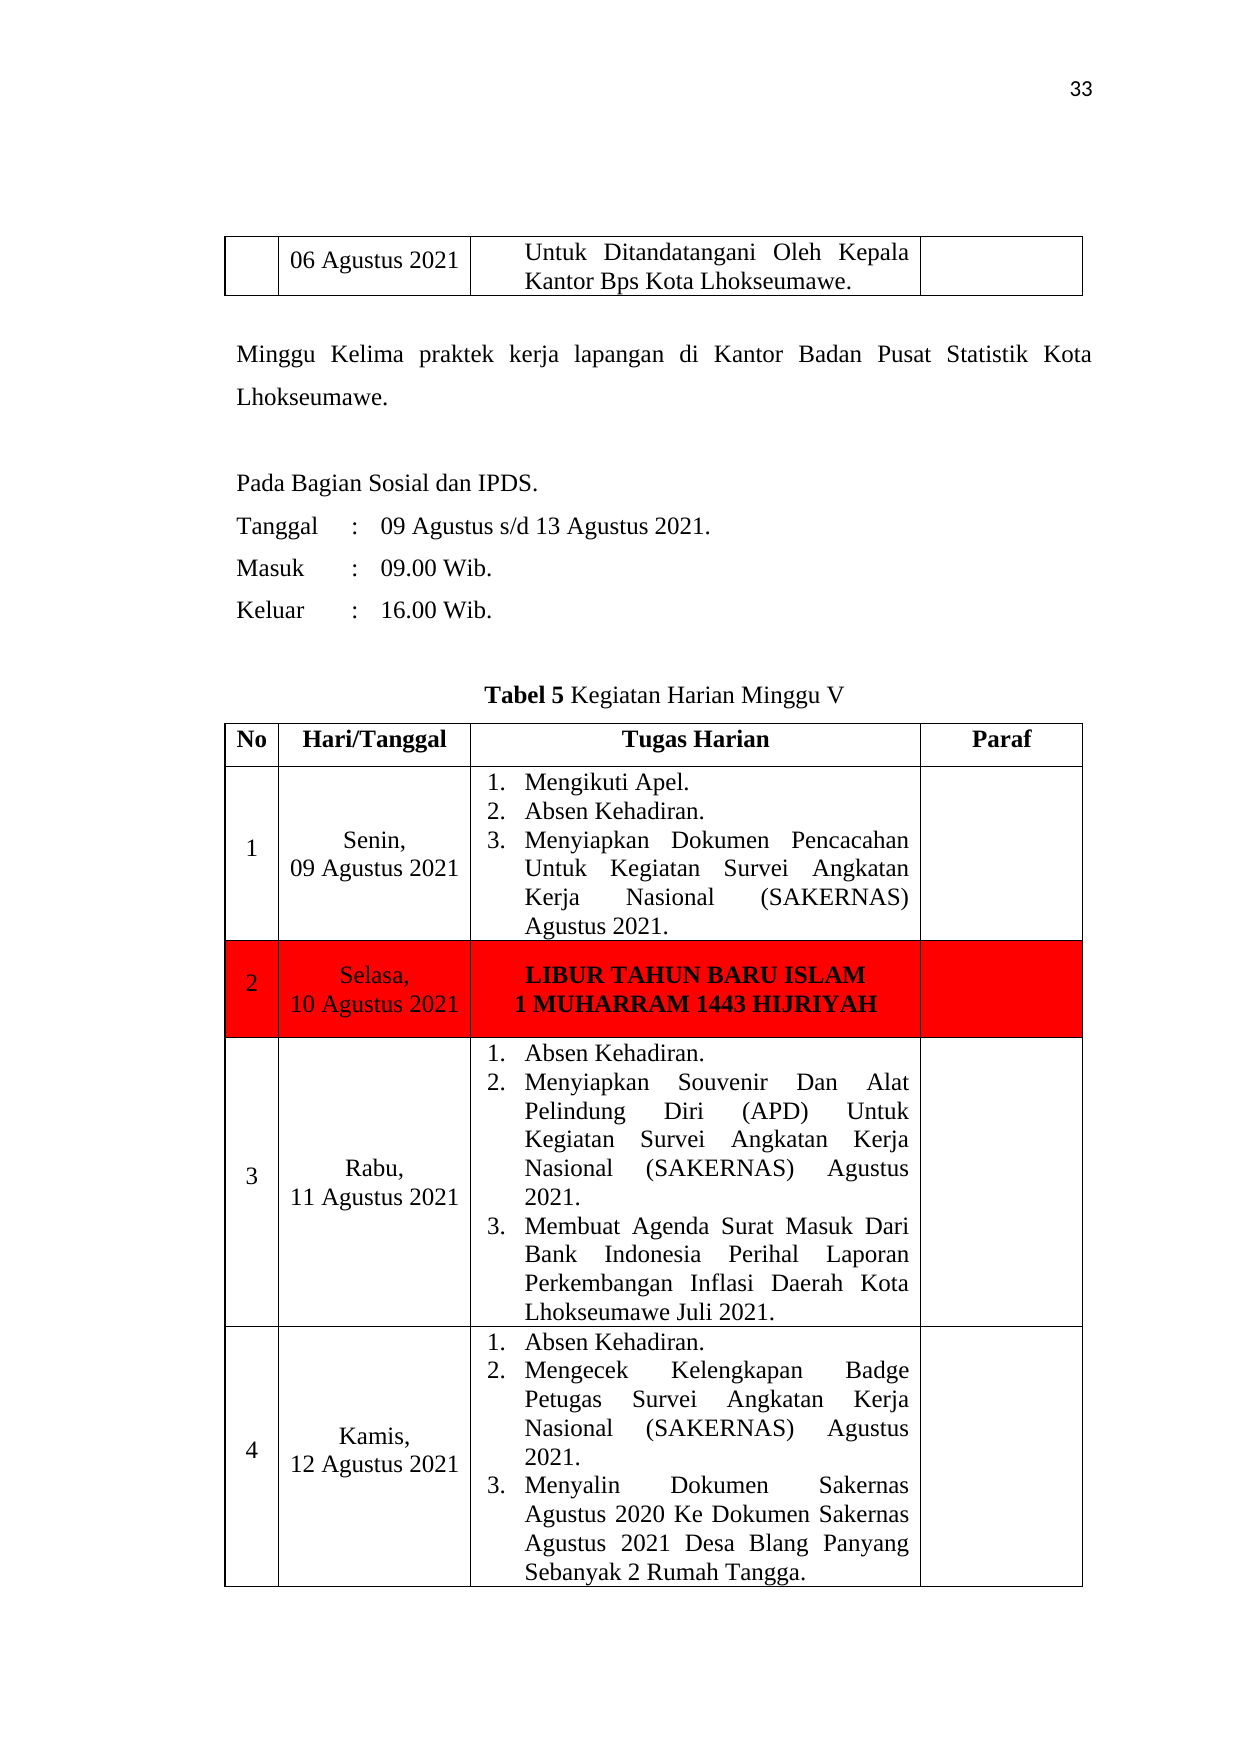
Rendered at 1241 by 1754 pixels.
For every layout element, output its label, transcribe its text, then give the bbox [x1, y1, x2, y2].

table_cell : [340, 553, 369, 595]
table_cell [921, 941, 1082, 1037]
table_cell [921, 237, 1082, 295]
table_cell Mengikuti Apel. Absen Kehadiran. Menyiapkan Dokumen Pencacahan Untuk Kegiatan Survei Angkatan Kerja Nasional (SAKERNAS) Agustus 2021. [471, 767, 920, 940]
table_cell Keluar [225, 595, 340, 637]
list Pada Bagian Sosial dan IPDS. [236, 468, 1092, 497]
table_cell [279, 237, 470, 295]
table_cell : [340, 595, 369, 637]
table_header Tanggal [225, 511, 340, 553]
table_cell Kamis, 12 Agustus 2021 [279, 1327, 470, 1586]
table_header : [340, 511, 369, 553]
table_cell 1 [226, 767, 278, 940]
table_cell [921, 1327, 1082, 1586]
list Minggu Kelima praktek kerja lapangan di Kantor Badan Pusat Statistik Kota Lhokseumawe. [236, 339, 1092, 411]
table_cell Selasa, 10 Agustus 2021 [279, 941, 470, 1037]
table_cell Absen Kehadiran. Mengecek Kelengkapan Badge Petugas Survei Angkatan Kerja Nasional (SAKERNAS) Agustus 2021. Menyalin Dokumen Sakernas Agustus 2020 Ke Dokumen Sakernas Agustus 2021 Desa Blang Panyang Sebanyak 2 Rumah Tangga. [471, 1327, 920, 1586]
table_header 09 Agustus s/d 13 Agustus 2021. [369, 511, 1075, 553]
table_cell Senin, 09 Agustus 2021 [279, 767, 470, 940]
table_cell Masuk [225, 553, 340, 595]
table_cell [921, 1038, 1082, 1326]
table_header Tugas Harian [471, 724, 920, 766]
table_cell LIBUR TAHUN BARU ISLAM 1 MUHARRAM 1443 HIJRIYAH [471, 941, 920, 1037]
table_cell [471, 237, 920, 295]
table_cell Absen Kehadiran. Menyiapkan Souvenir Dan Alat Pelindung Diri (APD) Untuk Kegiatan Survei Angkatan Kerja Nasional (SAKERNAS) Agustus 2021. Membuat Agenda Surat Masuk Dari Bank Indonesia Perihal Laporan Perkembangan Inflasi Daerah Kota Lhokseumawe Juli 2021. [471, 1038, 920, 1326]
table_header Hari/Tanggal [279, 724, 470, 766]
text Tabel 5 Kegiatan Harian Minggu V [236, 680, 1092, 709]
table_cell 5 [226, 237, 278, 295]
table_cell 09.00 Wib. [369, 553, 1075, 595]
table_cell 16.00 Wib. [369, 595, 1075, 637]
table_header Paraf [921, 724, 1082, 766]
table_cell 3 [226, 1038, 278, 1326]
table_cell 2 [226, 941, 278, 1037]
table_header No [226, 724, 278, 766]
table_cell Rabu, 11 Agustus 2021 [279, 1038, 470, 1326]
table_cell 4 [226, 1327, 278, 1586]
table_cell [921, 767, 1082, 940]
